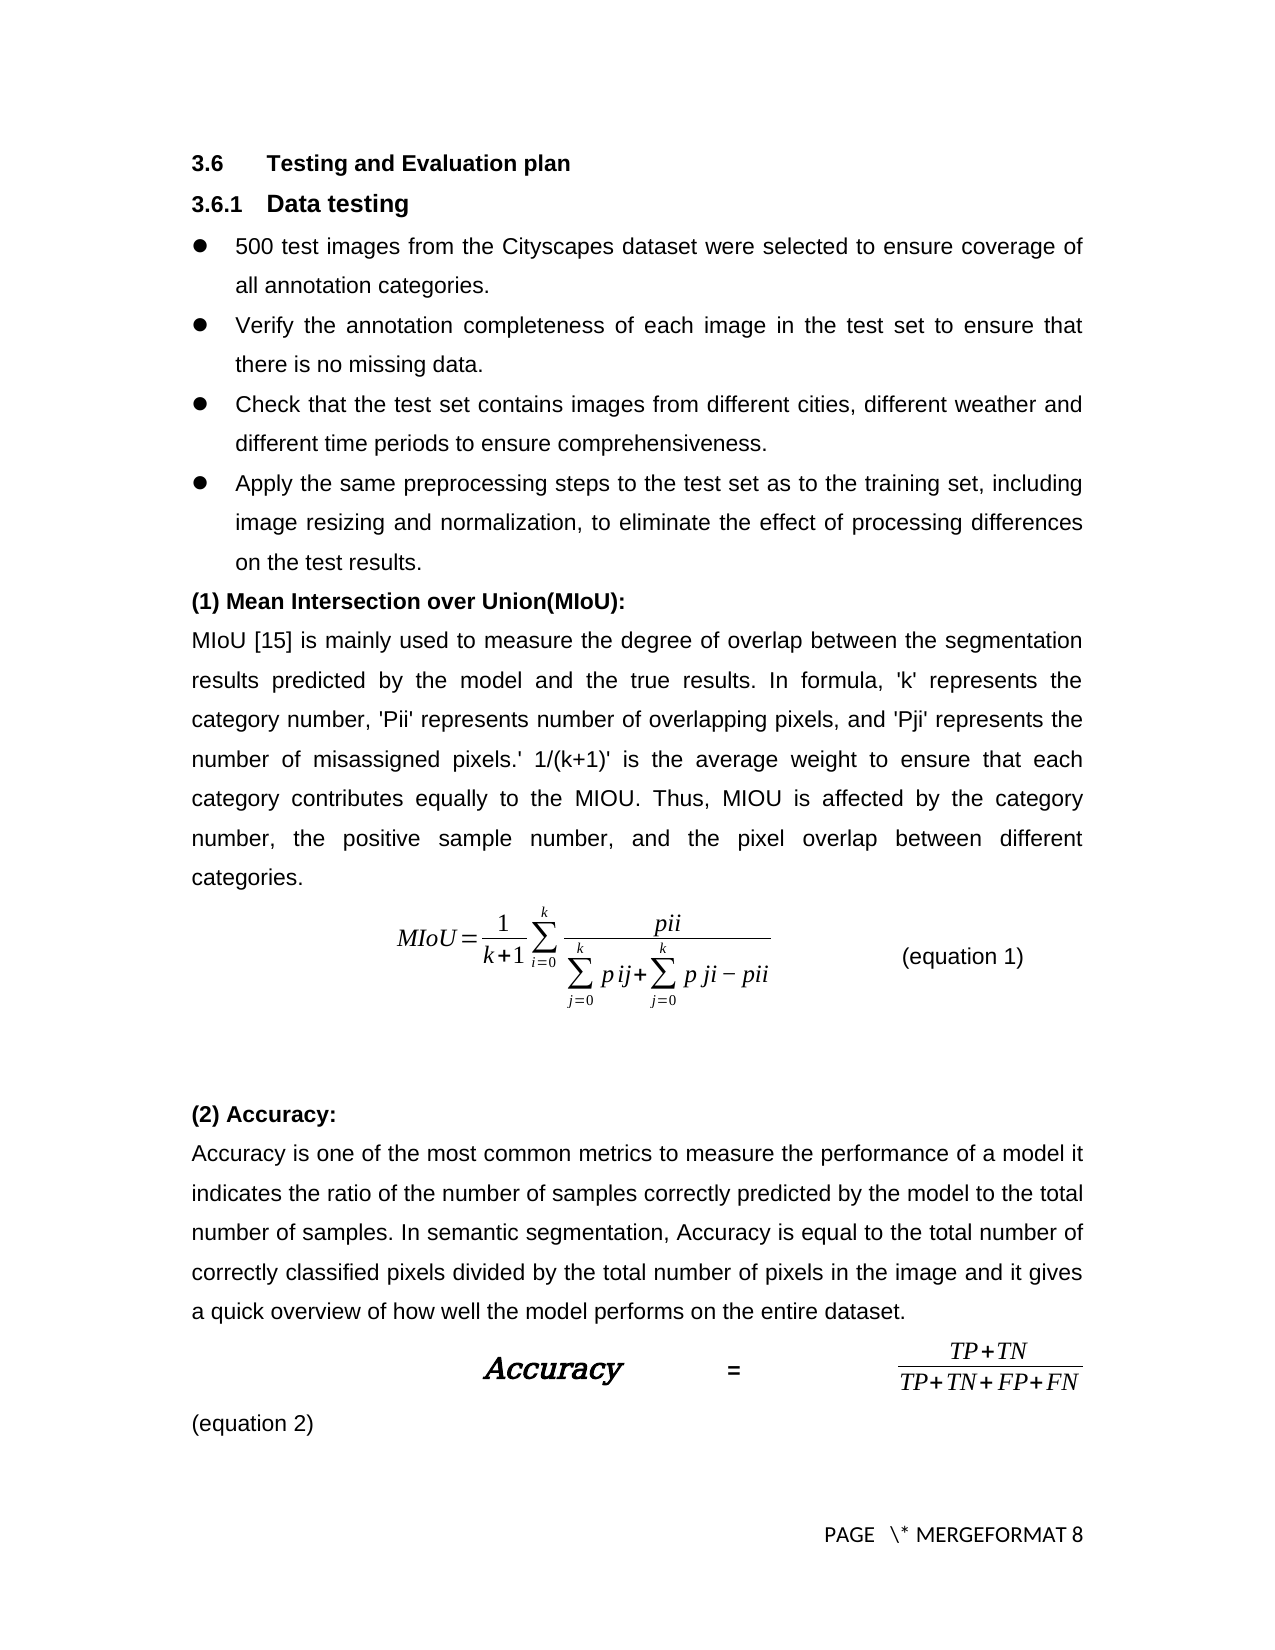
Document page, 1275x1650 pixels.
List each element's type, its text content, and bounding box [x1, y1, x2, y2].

subtitle Testing and Evaluation plan [191, 150, 1084, 176]
list Check that the test set contains images from different cities, different weather and different time periods to ensure comprehensiveness. [191, 391, 1084, 456]
text (equation 1) [191, 904, 1084, 1008]
list Verify the annotation completeness of each image in the test set to ensure that there is no missing data. [191, 312, 1084, 377]
list Accuracy: [191, 1101, 1084, 1127]
text MIoU [15] is mainly used to measure the degree of overlap between the segmentation results predicted by the model and the true results. In formula, 'k' represents the category number, 'Pii' represents number of overlapping pixels, and 'Pji' represents the number of misassigned pixels.' 1/(k+1)' is the average weight to ensure that each category contributes equally to the MIOU. Thus, MIOU is affected by the category number, the positive sample number, and the pixel overlap between different categories. [191, 627, 1084, 891]
text Accuracy is one of the most common metrics to measure the performance of a model it indicates the ratio of the number of samples correctly predicted by the model to the total number of samples. In semantic segmentation, Accuracy is equal to the total number of correctly classified pixels divided by the total number of pixels in the image and it gives a quick overview of how well the model performs on the entire dataset. [191, 1140, 1084, 1324]
list Apply the same preprocessing steps to the test set as to the training set, including image resizing and normalization, to eliminate the effect of processing differences on the test results. [191, 469, 1084, 575]
list Mean Intersection over Union(MIoU): [191, 588, 1084, 614]
list 500 test images from the Cityscapes dataset were selected to ensure coverage of all annotation categories. [191, 233, 1084, 298]
subtitle Data testing [191, 189, 1084, 218]
text Accuracy = (equation 2) [191, 1338, 1084, 1436]
